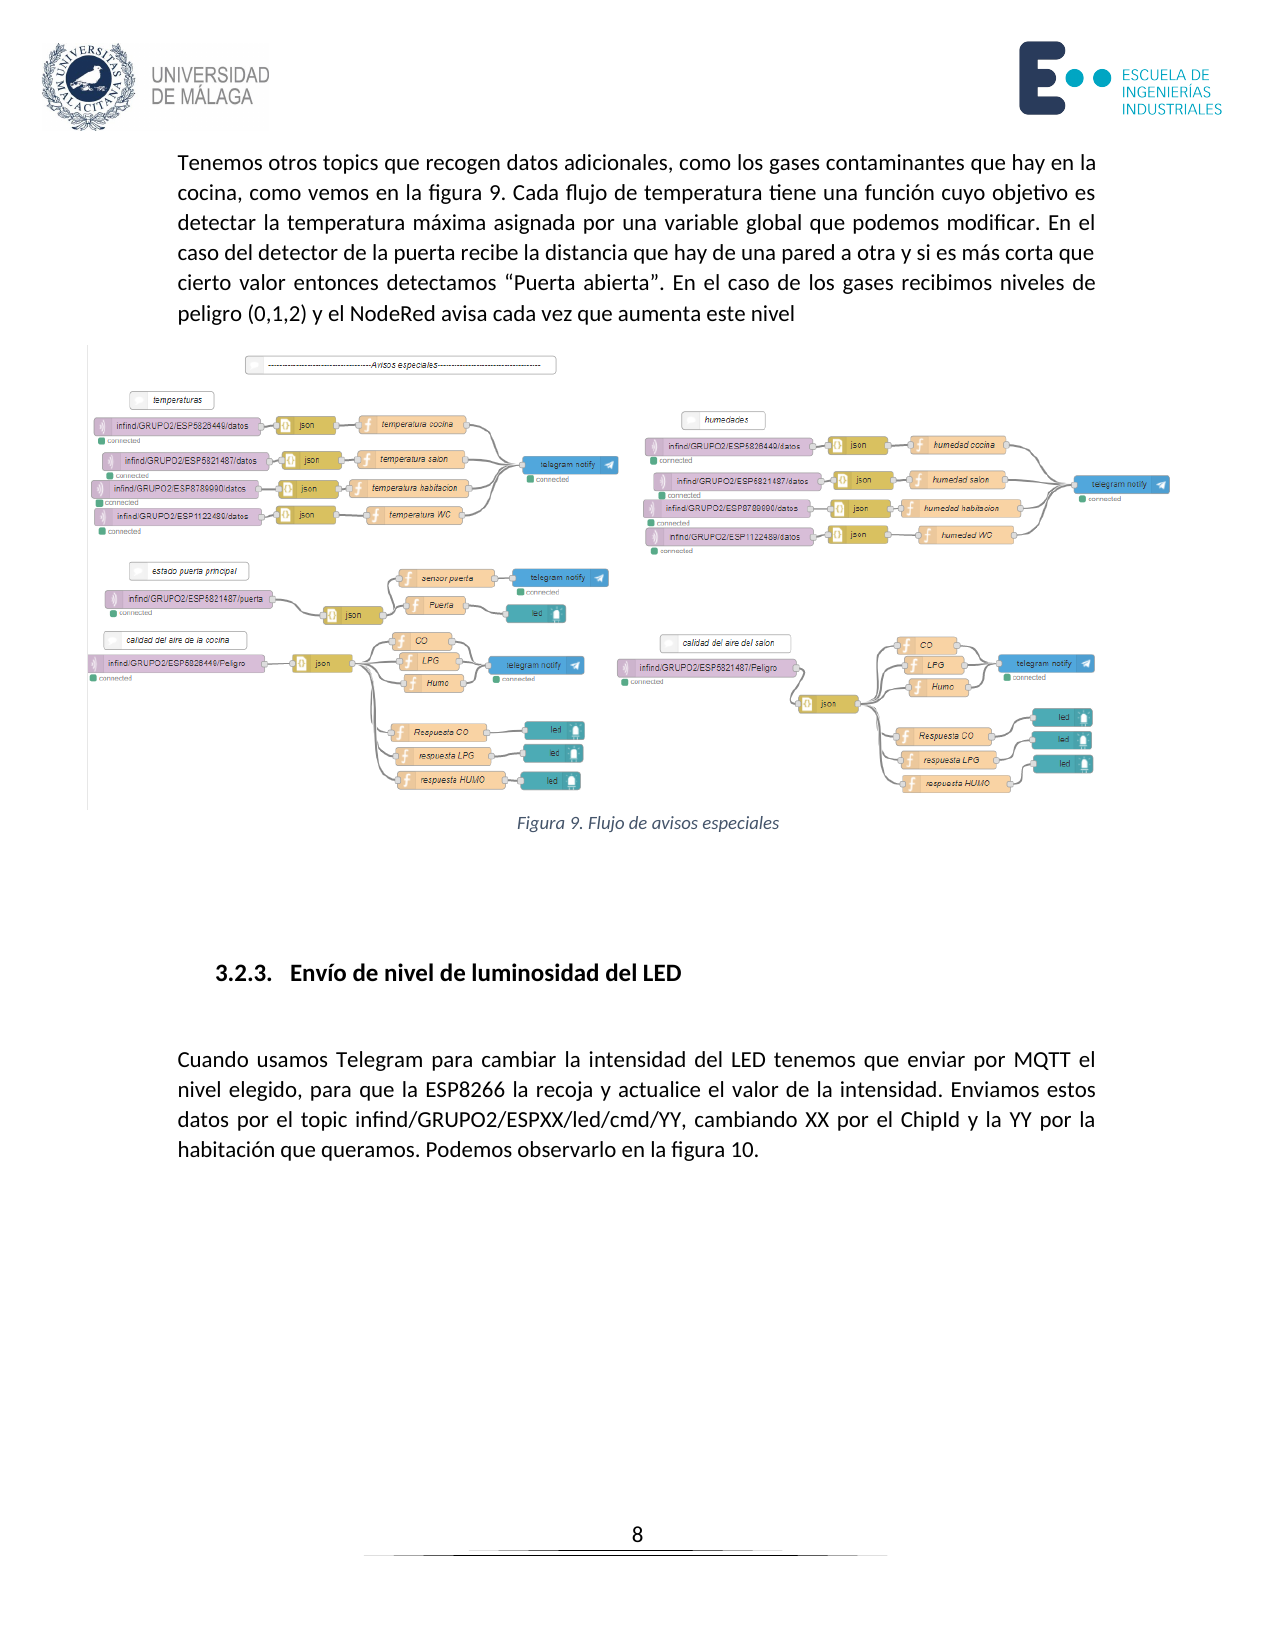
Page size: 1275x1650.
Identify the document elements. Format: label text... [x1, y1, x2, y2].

text Cuando usamos Telegram para cambiar la intensidad del LED tenemos que enviar por MQTT el nivel elegido, para que la ESP8266 la recoja y actualice el valor de la intensidad. Enviamos estos datos por el topic infind/GRUPO2/ESPXX/led/cmd/YY, cambiando XX por el ChipId y la YY por la habitación que queramos. Podemos observarlo en la figura 10. [177, 1045, 1098, 1163]
text Tenemos otros topics que recogen datos adicionales, como los gases contaminantes que hay en la cocina, como vemos en la figura 9. Cada flujo de temperatura tiene una función cuyo objetivo es detectar la temperatura máxima asignada por una variable global que podemos modificar. En el caso del detector de la puerta recibe la distancia que hay de una pared a otra y si es más corta que cierto valor entonces detectamos “Puerta abierta”. En el caso de los gases recibimos niveles de peligro (0,1,2) y el NodeRed avisa cada vez que aumenta este nivel [177, 148, 1098, 327]
subtitle Envío de nivel de luminosidad del LED [215, 957, 1098, 987]
picture [87, 345, 1211, 810]
picture [41, 43, 269, 131]
picture [999, 21, 1242, 135]
